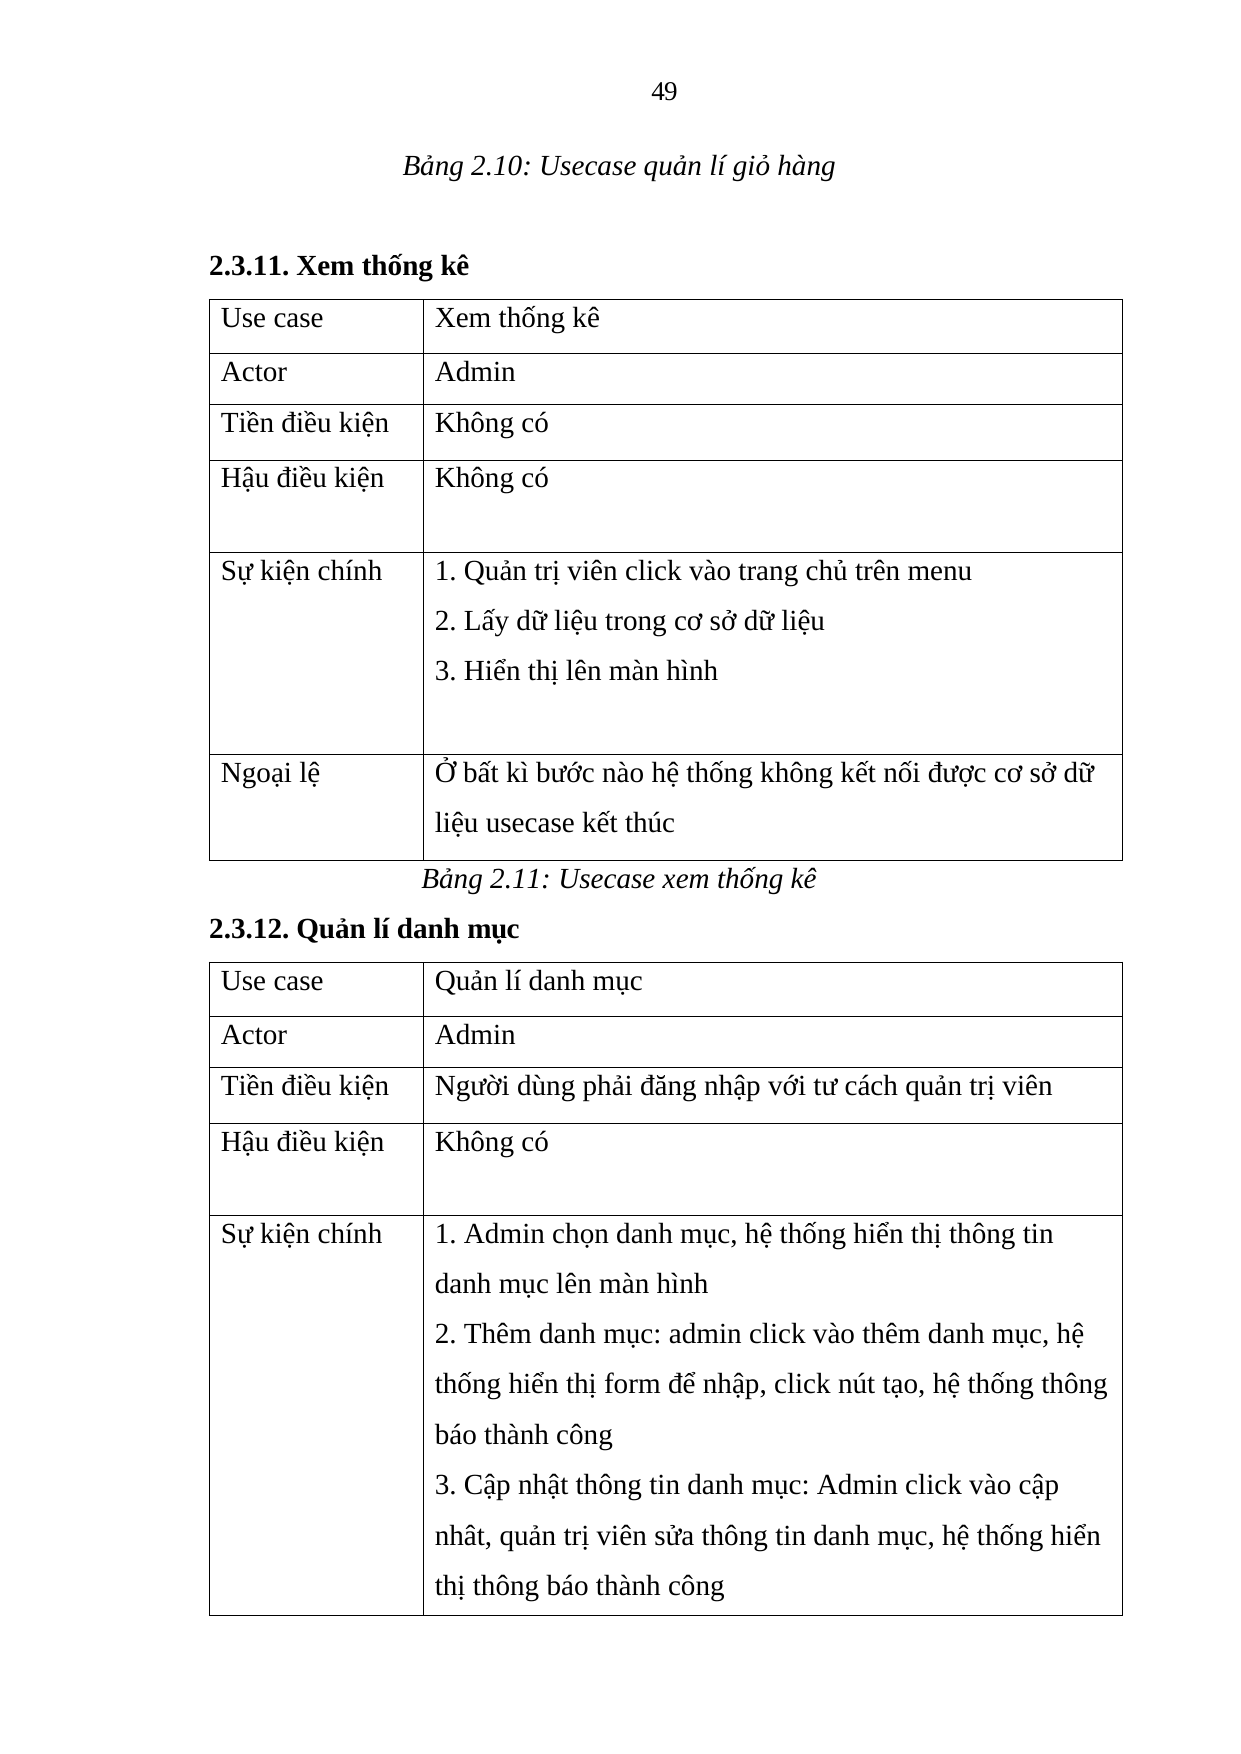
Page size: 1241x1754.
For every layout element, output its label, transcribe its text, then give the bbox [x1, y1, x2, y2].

table_cell Không có [424, 405, 1122, 459]
table_cell Ở bất kì bước nào hệ thống không kết nối được cơ sở dữ liệu usecase kết thúc [424, 755, 1122, 860]
table_cell Tiền điều kiện [210, 405, 423, 459]
table_cell Actor [210, 1017, 423, 1067]
text Bảng 2.11: Usecase xem thống kê [177, 861, 1063, 894]
table_cell Sự kiện chính [210, 1216, 423, 1614]
table_cell Người dùng phải đăng nhập với tư cách quản trị viên [424, 1068, 1122, 1123]
table_header Use case [210, 300, 423, 353]
table_cell Tiền điều kiện [210, 1068, 423, 1123]
text Bảng 2.10: Usecase quản lí giỏ hàng [177, 148, 1063, 181]
table_cell Hậu điều kiện [210, 1124, 423, 1215]
table_cell Sự kiện chính [210, 553, 423, 754]
table_cell Hậu điều kiện [210, 461, 423, 552]
table_cell Admin [424, 354, 1122, 404]
table_cell Không có [424, 1124, 1122, 1215]
subtitle Xem thống kê [209, 248, 1122, 282]
table_cell 1. Quản trị viên click vào trang chủ trên menu 2. Lấy dữ liệu trong cơ sở dữ liệu 3. Hiển thị lên màn hình [424, 553, 1122, 754]
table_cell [424, 1216, 1122, 1614]
table_cell Admin [424, 1017, 1122, 1067]
table_cell Không có [424, 461, 1122, 552]
table_cell Actor [210, 354, 423, 404]
subtitle Quản lí danh mục [209, 911, 1122, 945]
table_header Use case [210, 963, 423, 1016]
table_header Xem thống kê [424, 300, 1122, 353]
table_cell Ngoại lệ [210, 755, 423, 860]
table_header Quản lí danh mục [424, 963, 1122, 1016]
